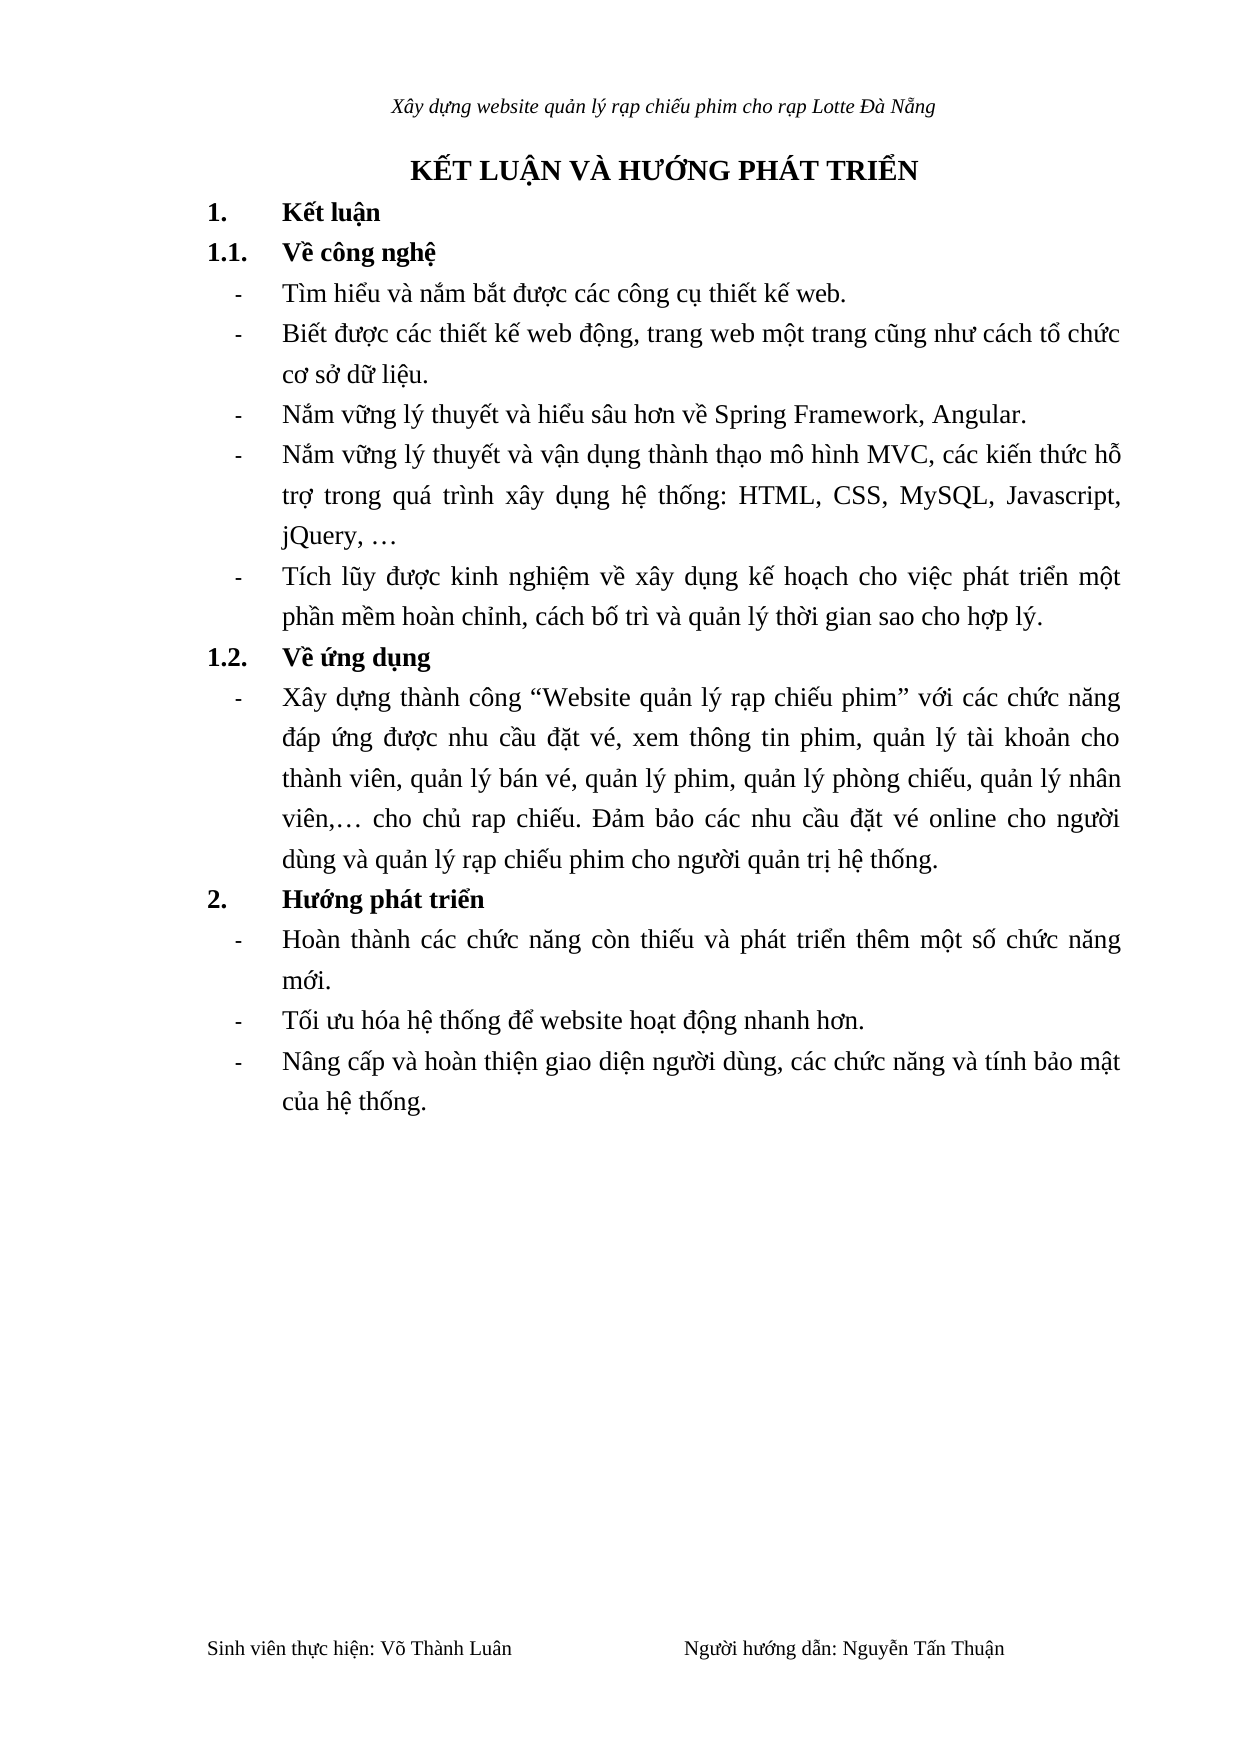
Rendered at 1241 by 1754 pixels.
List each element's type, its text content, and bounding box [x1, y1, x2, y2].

list Biết được các thiết kế web động, trang web một trang cũng như cách tổ chức cơ sở dữ liệu. [235, 317, 1122, 389]
list Hoàn thành các chức năng còn thiếu và phát triển thêm một số chức năng mới. [235, 924, 1122, 995]
list Tìm hiểu và nắm bắt được các công cụ thiết kế web. [235, 277, 1122, 308]
list Về ứng dụng [207, 641, 1122, 672]
list Nắm vững lý thuyết và vận dụng thành thạo mô hình MVC, các kiến thức hỗ trợ trong quá trình xây dụng hệ thống: HTML, CSS, MySQL, Javascript, jQuery, … [235, 439, 1122, 551]
list Tối ưu hóa hệ thống để website hoạt động nhanh hơn. [235, 1004, 1122, 1036]
list Nắm vững lý thuyết và hiểu sâu hơn về Spring Framework, Angular. [235, 398, 1122, 429]
list Kết luận [207, 196, 1122, 227]
list Xây dựng thành công “Website quản lý rạp chiếu phim” với các chức năng đáp ứng được nhu cầu đặt vé, xem thông tin phim, quản lý tài khoản cho thành viên, quản lý bán vé, quản lý phim, quản lý phòng chiếu, quản lý nhân viên,… cho chủ rap chiếu. Đảm bảo các nhu cầu đặt vé online cho người dùng và quản lý rạp chiếu phim cho người quản trị hệ thống. [235, 681, 1122, 874]
list Hướng phát triển [207, 883, 1122, 914]
list Tích lũy được kinh nghiệm về xây dụng kế hoạch cho việc phát triển một phần mềm hoàn chỉnh, cách bố trì và quản lý thời gian sao cho hợp lý. [235, 560, 1122, 631]
list Về công nghệ [207, 237, 1122, 268]
list Nâng cấp và hoàn thiện giao diện người dùng, các chức năng và tính bảo mật của hệ thống. [235, 1045, 1122, 1116]
text KẾT LUẬN VÀ HƯỚNG PHÁT TRIỂN [207, 153, 1122, 186]
